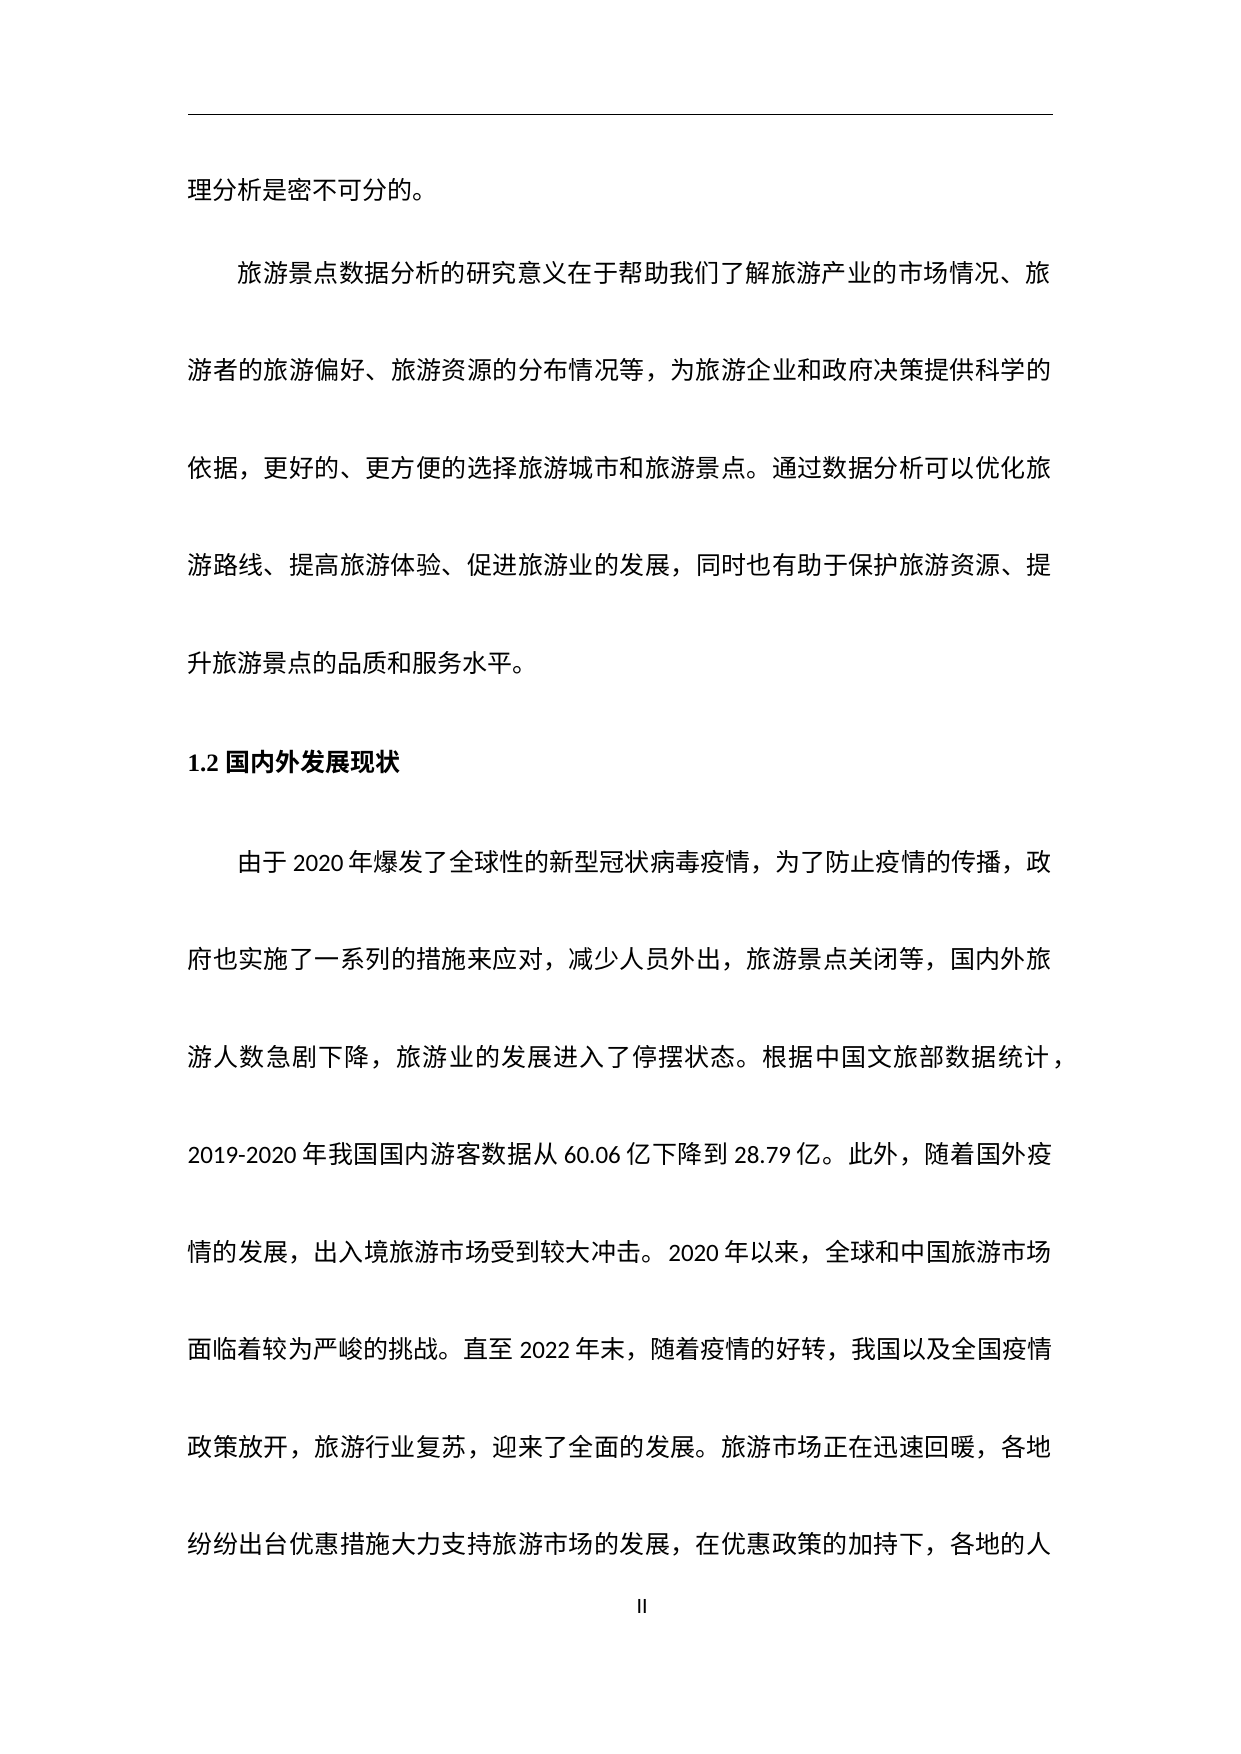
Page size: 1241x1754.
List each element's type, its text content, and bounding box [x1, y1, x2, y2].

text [187, 828, 1053, 1575]
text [187, 156, 1053, 221]
subtitle 国内外发展现状 [187, 728, 1053, 793]
text 旅游景点数据分析的研究意义在于帮助我们了解旅游产业的市场情况、旅游者的旅游偏好、旅游资源的分布情况等，为旅游企业和政府决策提供科学的依据，更好的、更方便的选择旅游城市和旅游景点。通过数据分析可以优化旅游路线、提高旅游体验、促进旅游业的发展，同时也有助于保护旅游资源、提升旅游景点的品质和服务水平。 [187, 239, 1053, 694]
